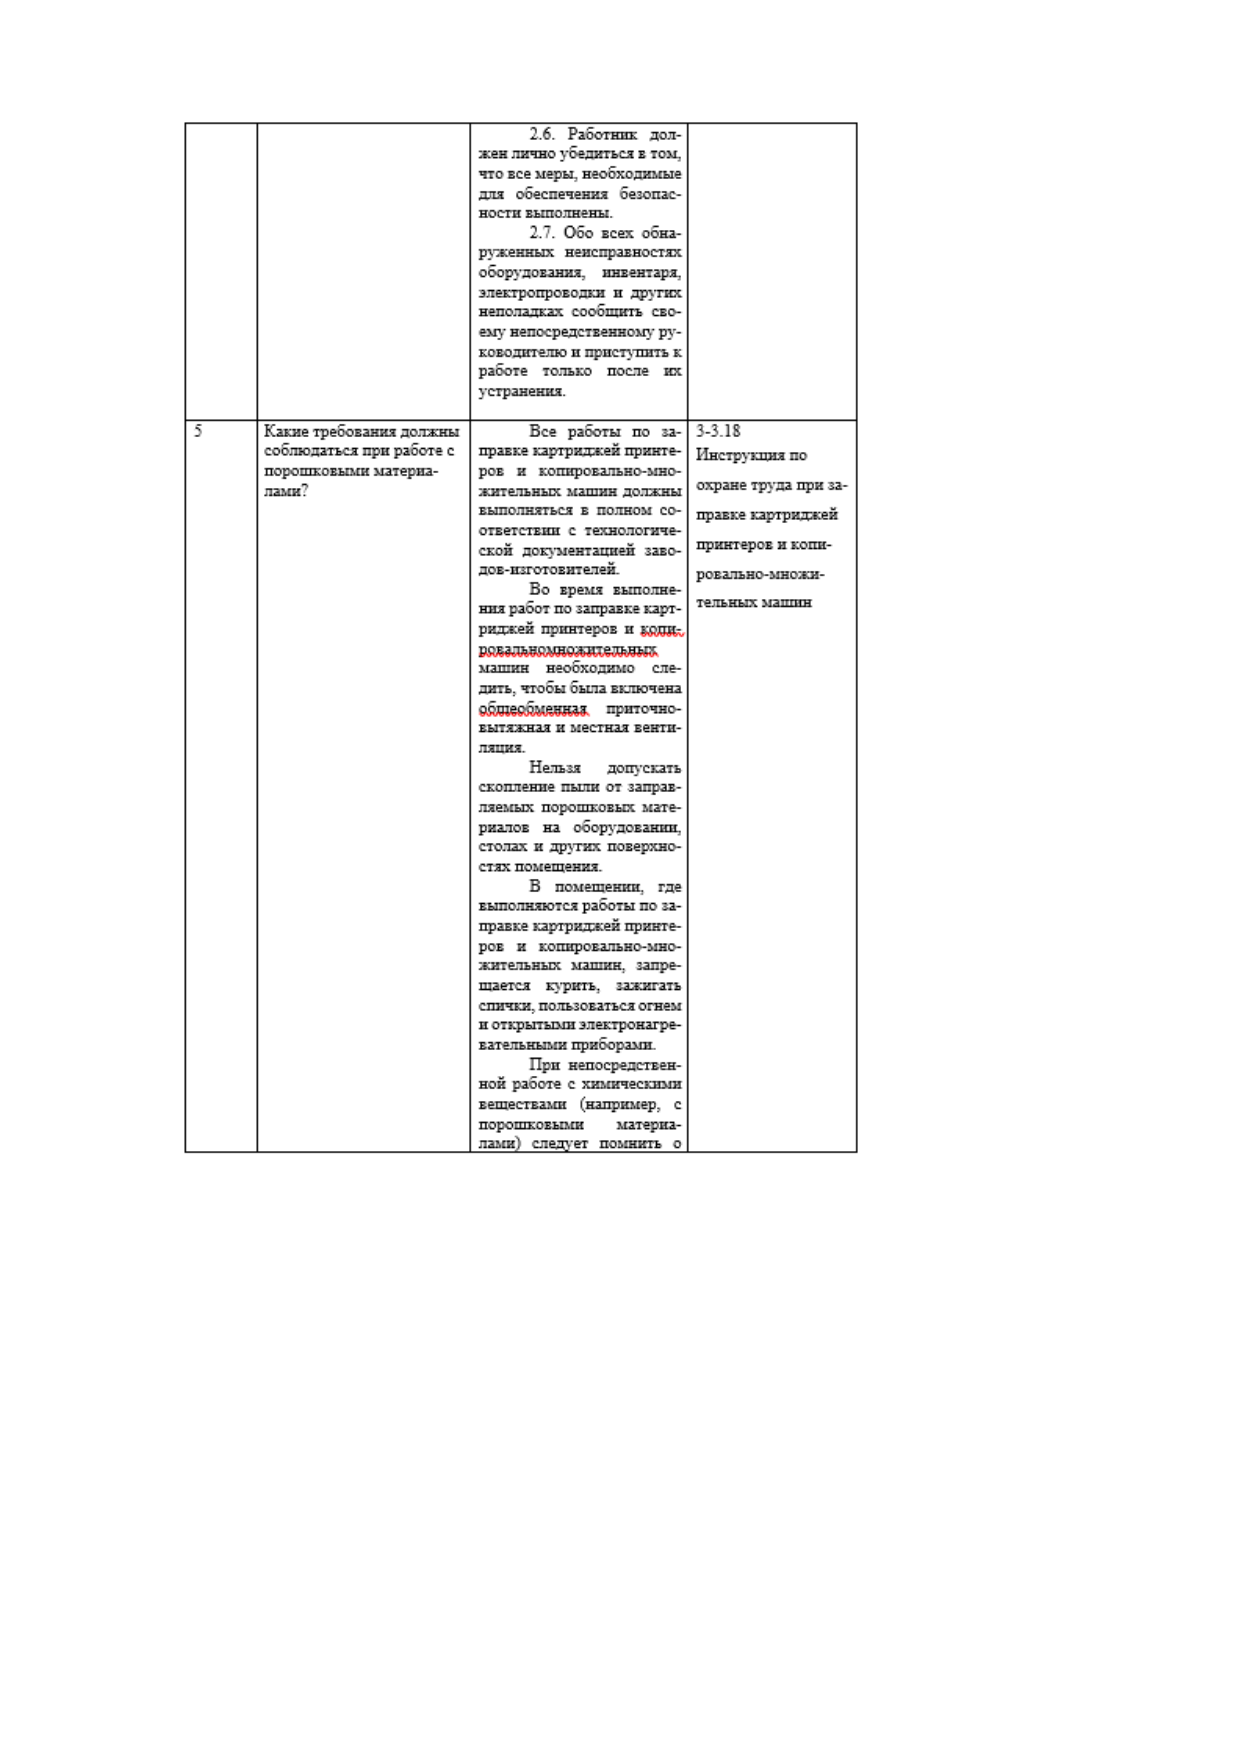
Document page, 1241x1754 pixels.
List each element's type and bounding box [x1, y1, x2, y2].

picture [177, 118, 860, 1161]
